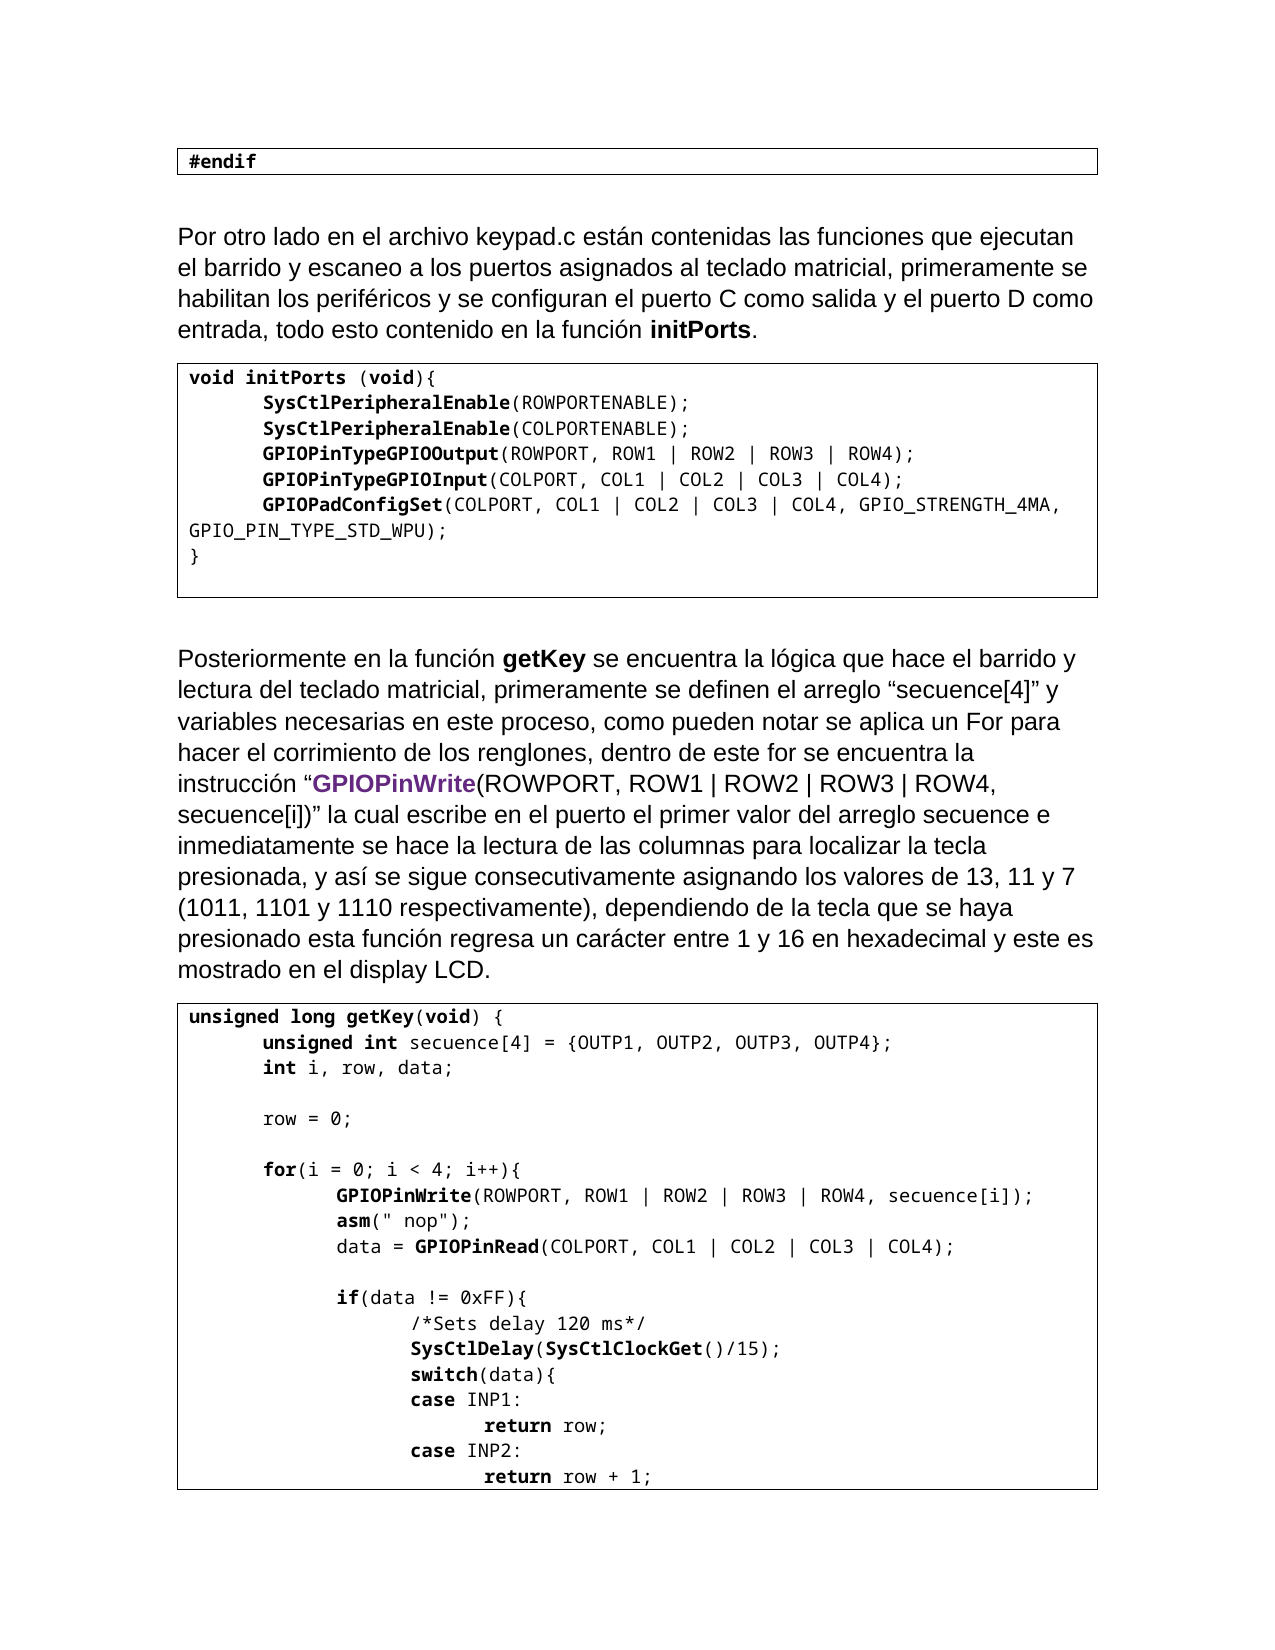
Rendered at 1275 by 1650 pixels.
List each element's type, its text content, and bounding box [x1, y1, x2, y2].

text Posteriormente en la función getKey se encuentra la lógica que hace el barrido y lectura del teclado matricial, primeramente se definen el arreglo “secuence[4]” y variables necesarias en este proceso, como pueden notar se aplica un For para hacer el corrimiento de los renglones, dentro de este for se encuentra la instrucción “GPIOPinWrite(ROWPORT, ROW1 | ROW2 | ROW3 | ROW4, secuence[i])” la cual escribe en el puerto el primer valor del arreglo secuence e inmediatamente se hace la lectura de las columnas para localizar la tecla presionada, y así se sigue consecutivamente asignando los valores de 13, 11 y 7 (1011, 1101 y 1110 respectivamente), dependiendo de la tecla que se haya presionado esta función regresa un carácter entre 1 y 16 en hexadecimal y este es mostrado en el display LCD. [177, 644, 1098, 984]
text Por otro lado en el archivo keypad.c están contenidas las funciones que ejecutan el barrido y escaneo a los puertos asignados al teclado matricial, primeramente se habilitan los periféricos y se configuran el puerto C como salida y el puerto D como entrada, todo esto contenido en la función initPorts. [177, 222, 1098, 344]
table_header void initPorts (void){ SysCtlPeripheralEnable(ROWPORTENABLE); SysCtlPeripheralEnable(COLPORTENABLE); GPIOPinTypeGPIOOutput(ROWPORT, ROW1 | ROW2 | ROW3 | ROW4); GPIOPinTypeGPIOInput(COLPORT, COL1 | COL2 | COL3 | COL4); GPIOPadConfigSet(COLPORT, COL1 | COL2 | COL3 | COL4, GPIO_STRENGTH_4MA, GPIO_PIN_TYPE_STD_WPU); } [178, 364, 1097, 597]
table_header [178, 149, 1097, 174]
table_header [178, 1004, 1097, 1488]
